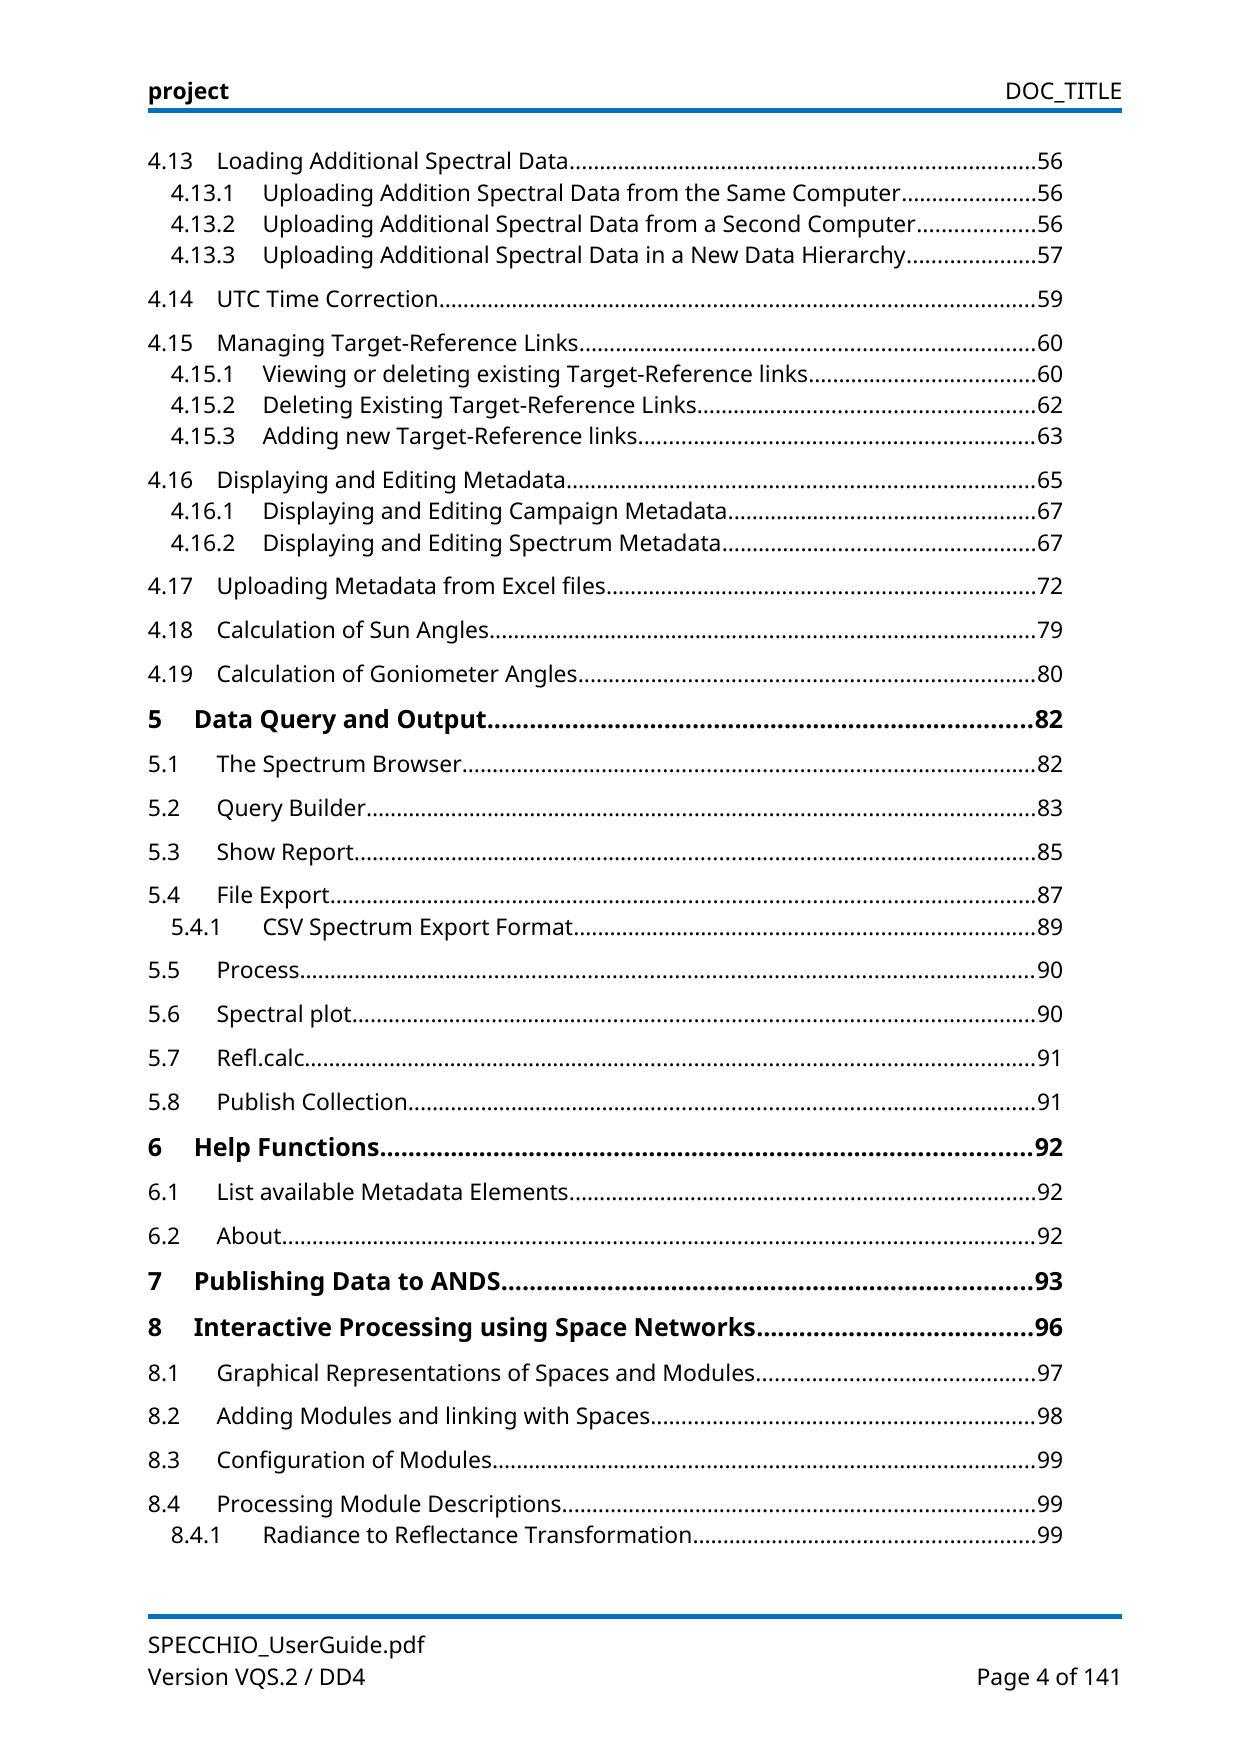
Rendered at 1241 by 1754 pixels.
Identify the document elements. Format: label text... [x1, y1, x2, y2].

text 4.19 Calculation of Goniometer Angles 80 [148, 658, 1122, 689]
text 4.13.3 Uploading Additional Spectral Data in a New Data Hierarchy 57 [171, 239, 1122, 270]
text 4.13.2 Uploading Additional Spectral Data from a Second Computer 56 [171, 208, 1122, 239]
text 8.1 Graphical Representations of Spaces and Modules 97 [148, 1356, 1122, 1388]
text 4.14 UTC Time Correction 59 [148, 283, 1122, 314]
text 8.4 Processing Module Descriptions 99 [148, 1488, 1122, 1519]
text 5.5 Process 90 [148, 954, 1122, 986]
text 4.13 Loading Additional Spectral Data 56 [148, 145, 1122, 176]
text 4.15.2 Deleting Existing Target-Reference Links 62 [171, 389, 1122, 420]
text 5.4.1 CSV Spectrum Export Format 89 [171, 911, 1122, 942]
text 5.4 File Export 87 [148, 879, 1122, 911]
text 7 Publishing Data to ANDS 93 [148, 1263, 1122, 1297]
text 4.15 Managing Target-Reference Links 60 [148, 326, 1122, 358]
text 5.3 Show Report 85 [148, 836, 1122, 867]
text 4.15.3 Adding new Target-Reference links 63 [171, 420, 1122, 451]
text 4.16.2 Displaying and Editing Spectrum Metadata 67 [171, 526, 1122, 558]
text 8.3 Configuration of Modules 99 [148, 1444, 1122, 1475]
text 5.6 Spectral plot 90 [148, 998, 1122, 1029]
text 4.15.1 Viewing or deleting existing Target-Reference links 60 [171, 358, 1122, 389]
text 6.1 List available Metadata Elements 92 [148, 1176, 1122, 1207]
text 4.16 Displaying and Editing Metadata 65 [148, 464, 1122, 495]
text 8.2 Adding Modules and linking with Spaces 98 [148, 1400, 1122, 1431]
text 6.2 About 92 [148, 1219, 1122, 1251]
text 8 Interactive Processing using Space Networks 96 [148, 1310, 1122, 1344]
text 4.13.1 Uploading Addition Spectral Data from the Same Computer 56 [171, 176, 1122, 208]
text 4.18 Calculation of Sun Angles 79 [148, 614, 1122, 645]
text 5 Data Query and Output 82 [148, 701, 1122, 736]
text 6 Help Functions 92 [148, 1129, 1122, 1163]
text 5.8 Publish Collection 91 [148, 1086, 1122, 1117]
text 5.1 The Spectrum Browser 82 [148, 748, 1122, 779]
text 5.2 Query Builder 83 [148, 792, 1122, 823]
text 8.4.1 Radiance to Reflectance Transformation 99 [171, 1519, 1122, 1550]
text 4.17 Uploading Metadata from Excel files 72 [148, 570, 1122, 601]
text 5.7 Refl.calc 91 [148, 1042, 1122, 1073]
text 4.16.1 Displaying and Editing Campaign Metadata 67 [171, 495, 1122, 526]
